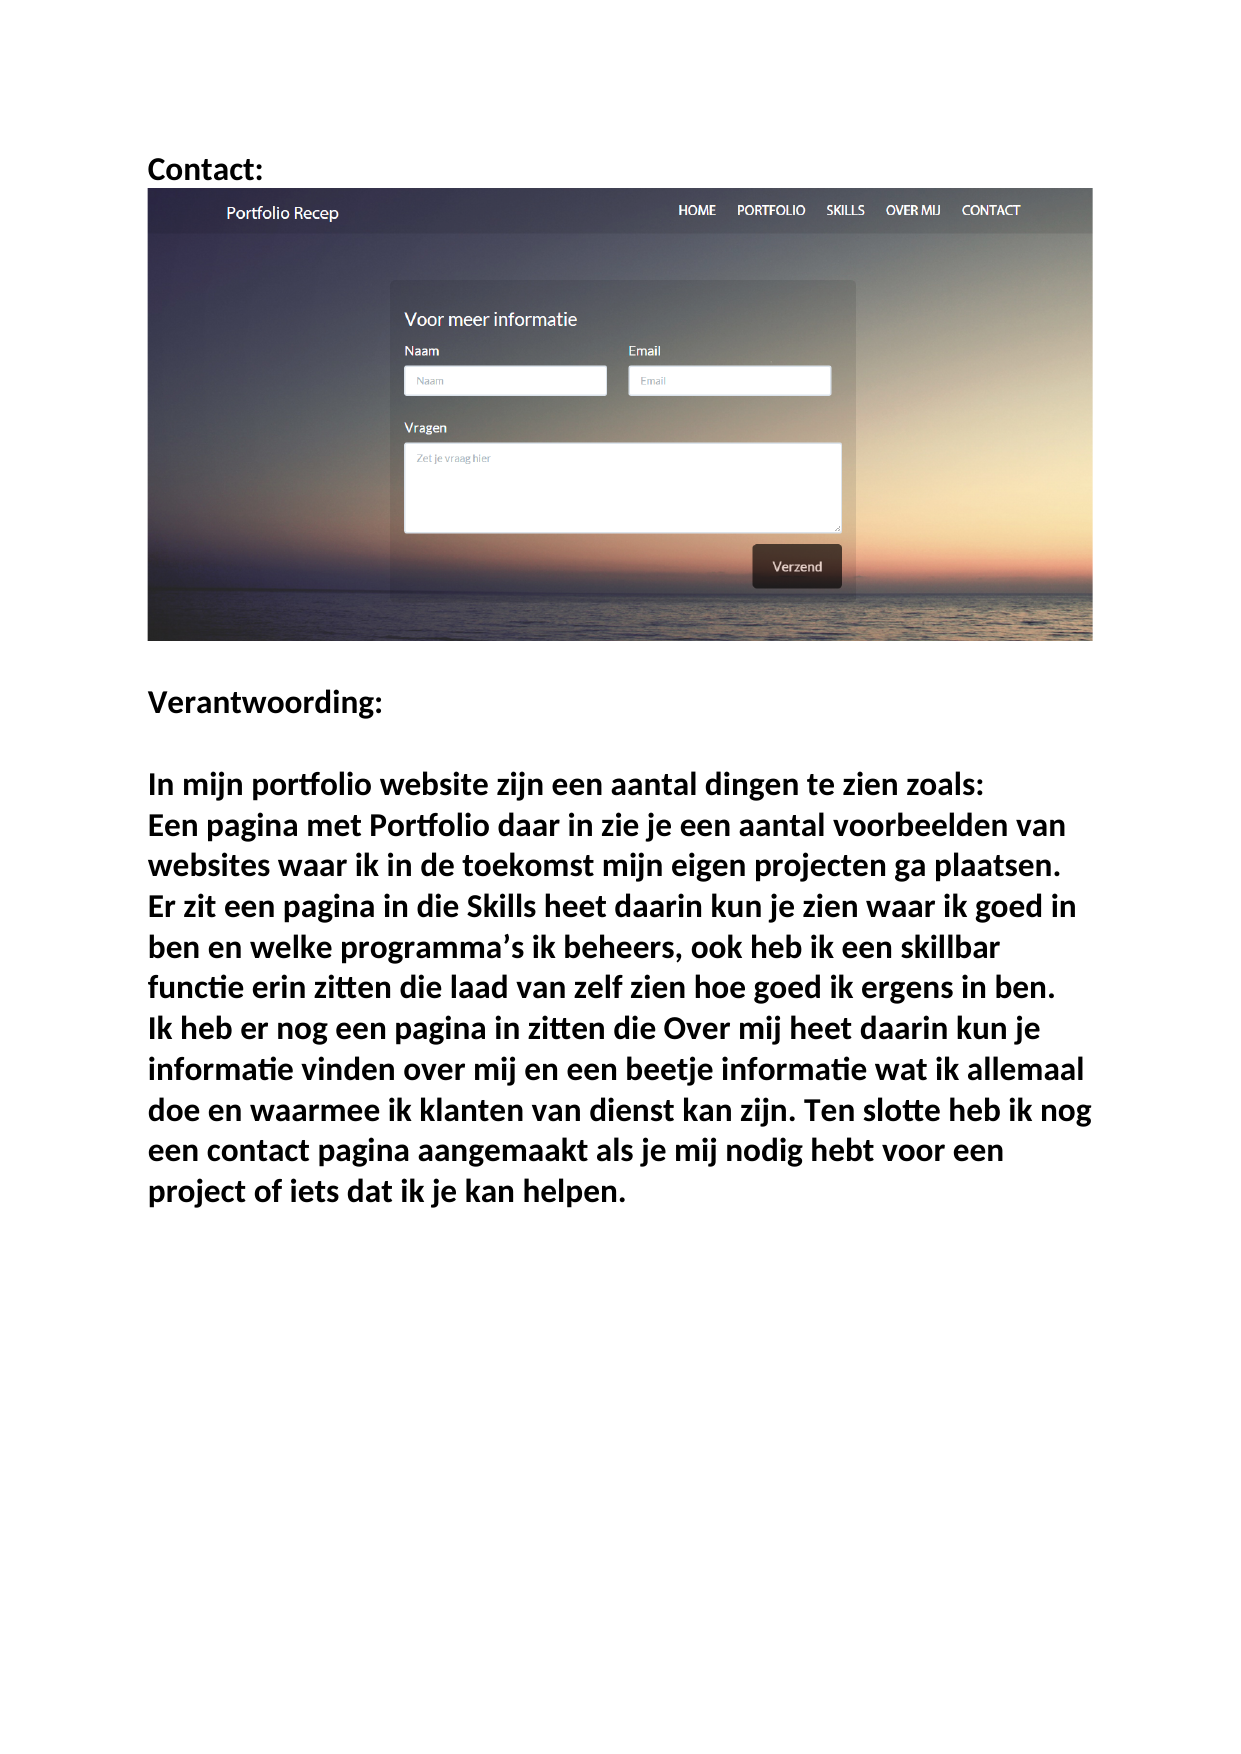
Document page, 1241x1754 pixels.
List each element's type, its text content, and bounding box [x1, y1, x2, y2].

picture [147, 188, 1093, 641]
text Er zit een pagina in die Skills heet daarin kun je zien waar ik goed in ben en welke programma’s ik beheers, ook heb ik een skillbar functie erin zitten die laad van zelf zien hoe goed ik ergens in ben. [148, 885, 1093, 1007]
text Ik heb er nog een pagina in zitten die Over mij heet daarin kun je informatie vinden over mij en een beetje informatie wat ik allemaal doe en waarmee ik klanten van dienst kan zijn. Ten slotte heb ik nog een contact pagina aangemaakt als je mij nodig hebt voor een project of iets dat ik je kan helpen. [148, 1007, 1093, 1211]
text Verantwoording: [148, 681, 1093, 722]
text In mijn portfolio website zijn een aantal dingen te zien zoals: [148, 763, 1093, 804]
text Een pagina met Portfolio daar in zie je een aantal voorbeelden van websites waar ik in de toekomst mijn eigen projecten ga plaatsen. [148, 804, 1093, 885]
text Contact: [148, 148, 1093, 188]
